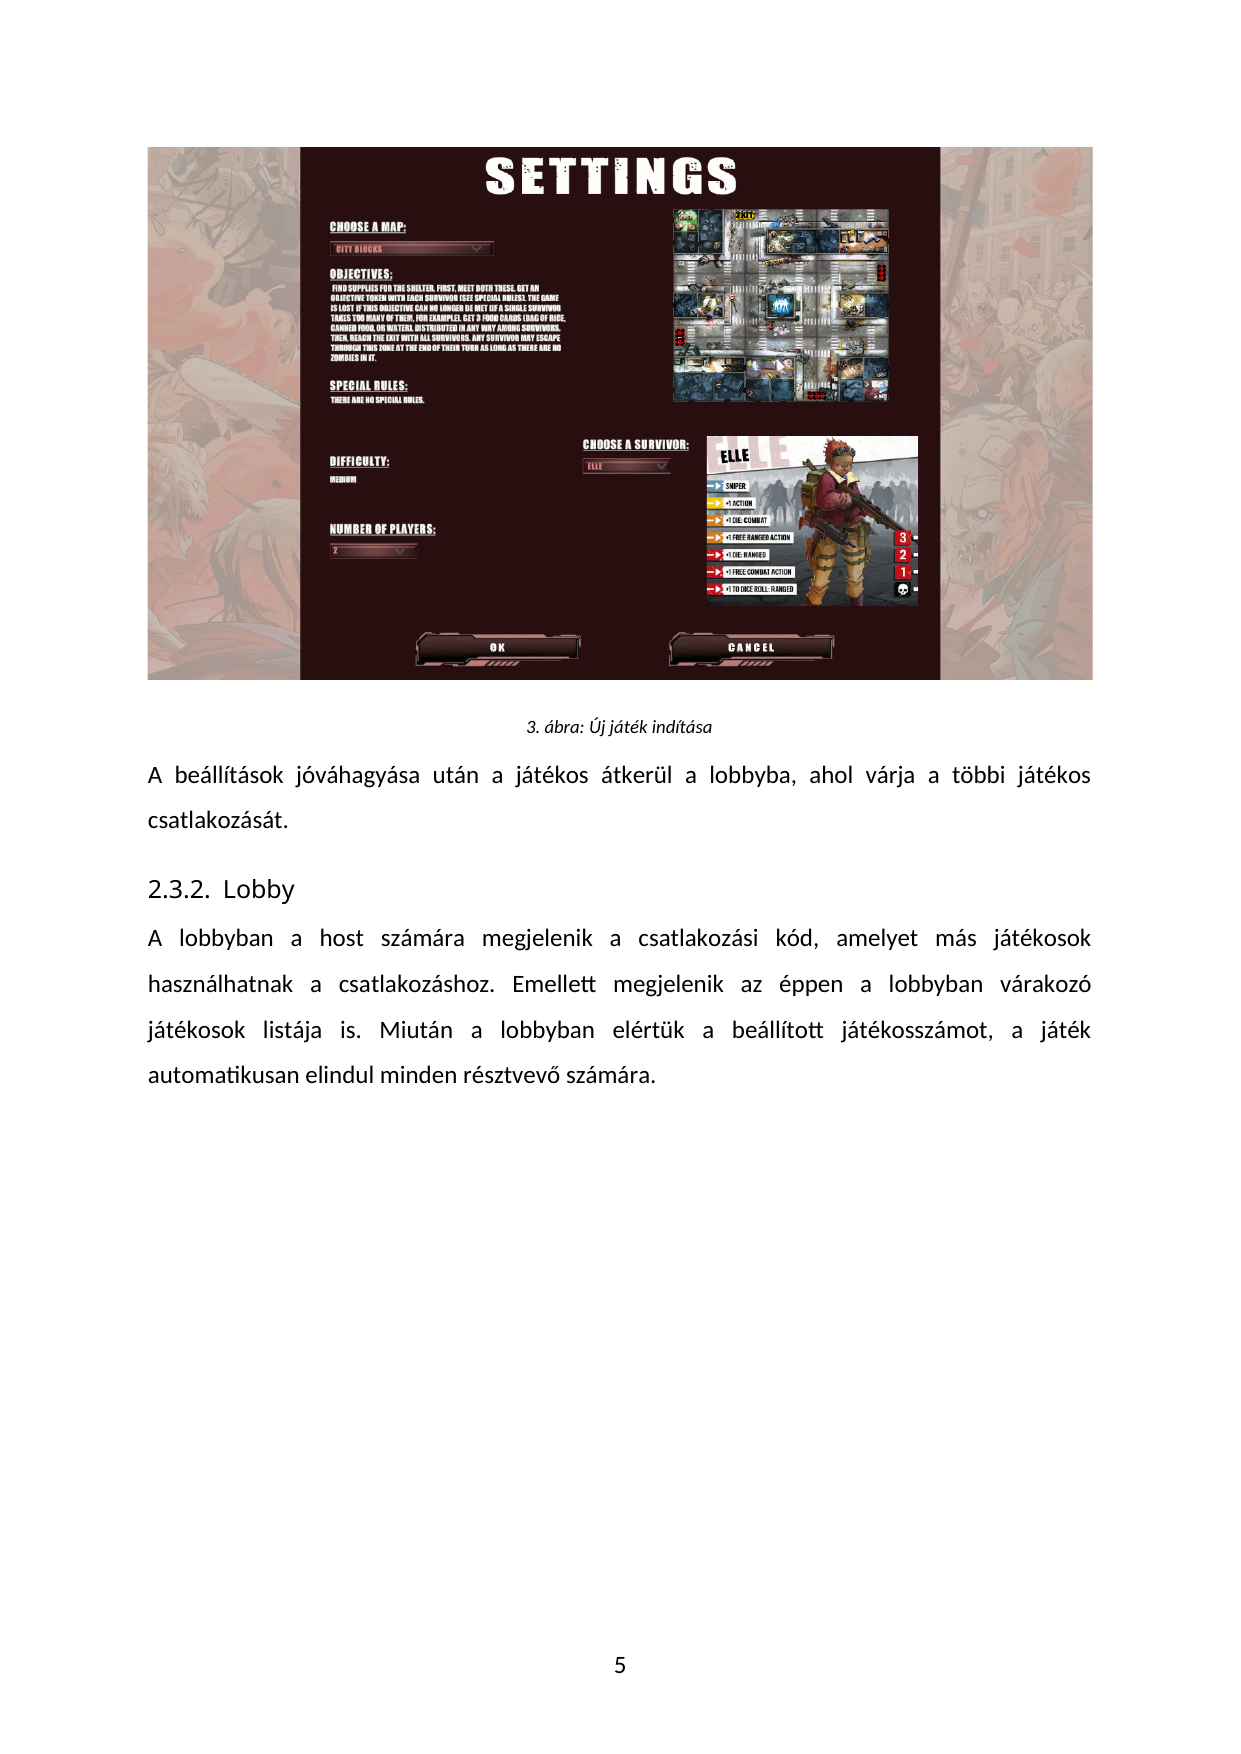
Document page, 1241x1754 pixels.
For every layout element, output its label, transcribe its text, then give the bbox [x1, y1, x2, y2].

picture [147, 147, 1093, 680]
text A lobbyban a host számára megjelenik a csatlakozási kód, amelyet más játékosok használhatnak a csatlakozáshoz. Emellett megjelenik az éppen a lobbyban várakozó játékosok listája is. Miután a lobbyban elértük a beállított játékosszámot, a játék automatikusan elindul minden résztvevő számára. [148, 922, 1092, 1090]
text 3. ábra: Új játék indítása [148, 715, 1092, 738]
subtitle Lobby [148, 871, 1092, 905]
text A beállítások jóváhagyása után a játékos átkerül a lobbyba, ahol várja a többi játékos csatlakozását. [148, 759, 1092, 835]
